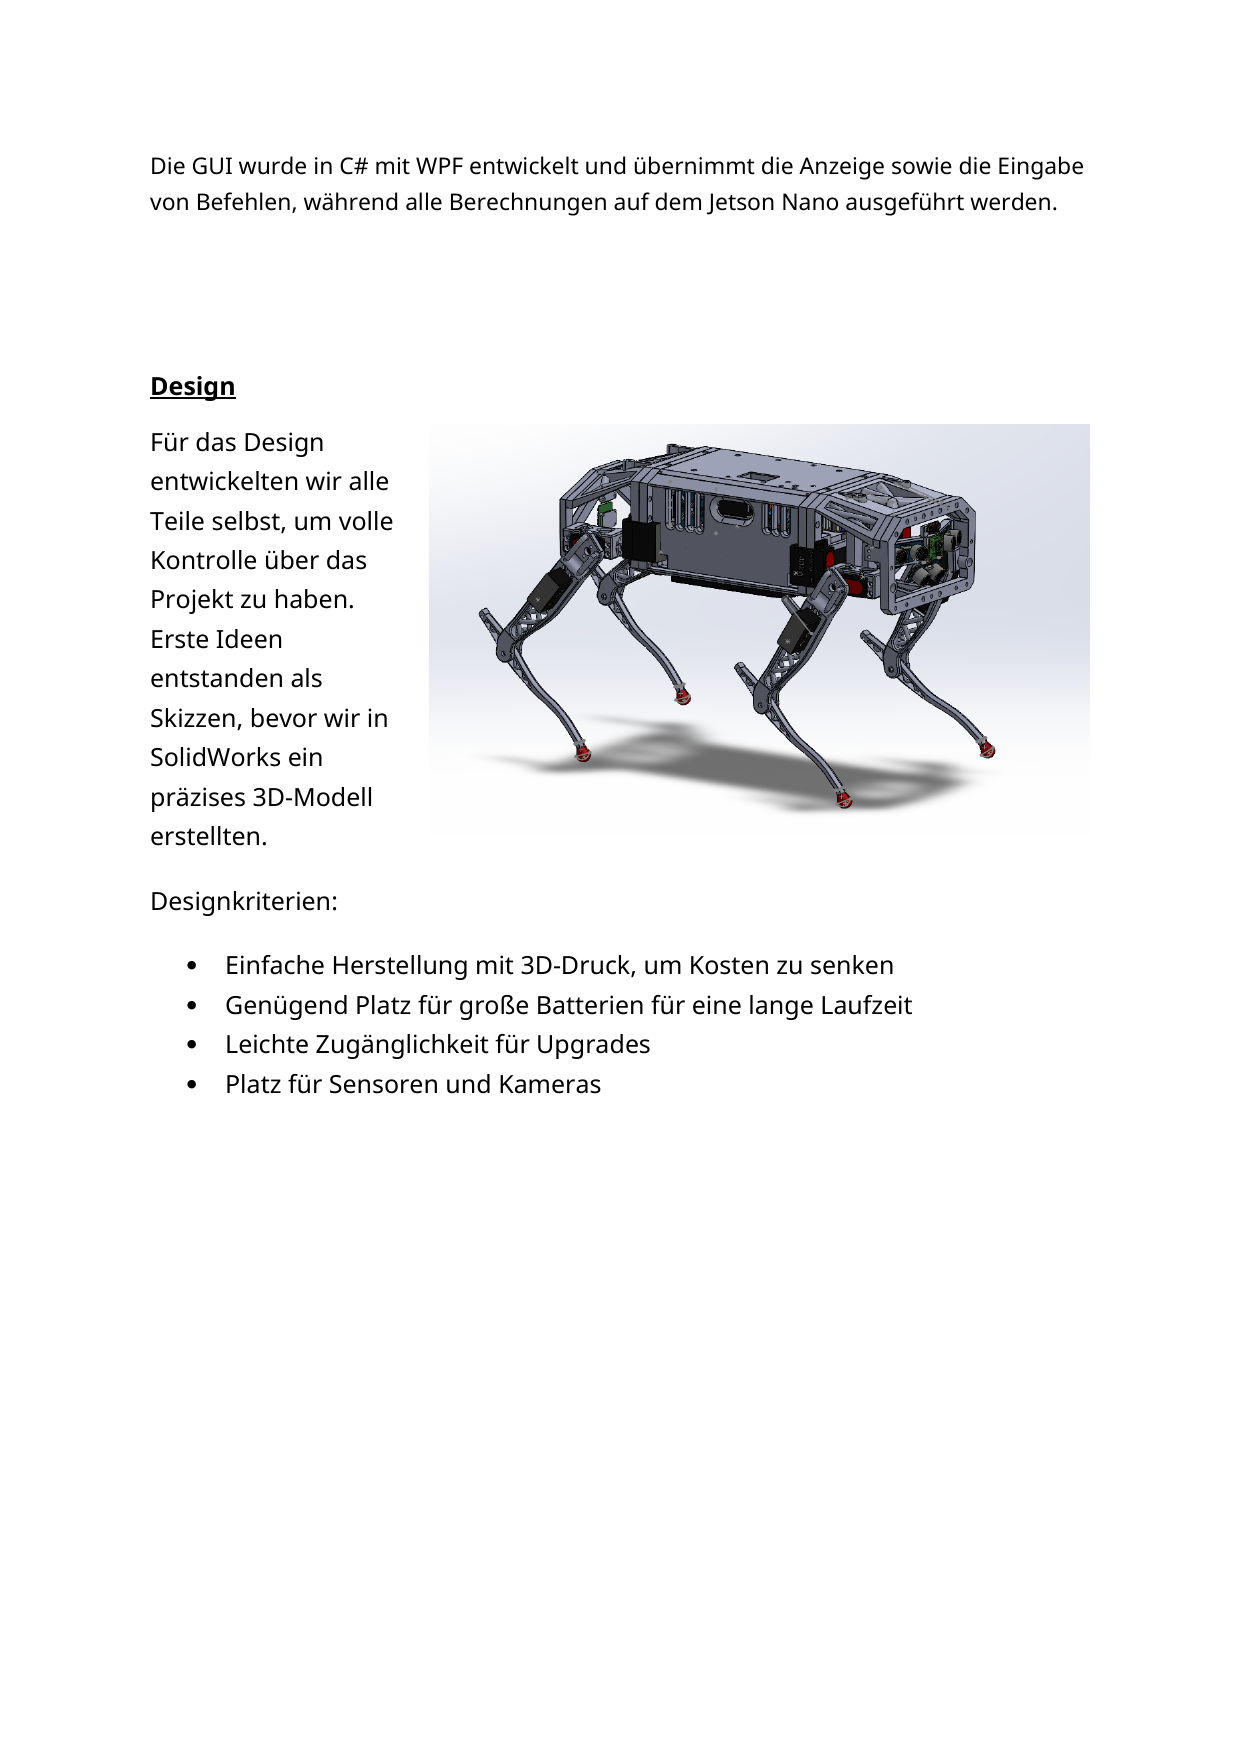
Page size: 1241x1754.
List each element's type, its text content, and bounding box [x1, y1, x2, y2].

text Für das Design entwickelten wir alle Teile selbst, um volle Kontrolle über das Projekt zu haben. Erste Ideen entstanden als Skizzen, bevor wir in SolidWorks ein präzises 3D-Modell erstellten. [150, 424, 1090, 853]
text Die GUI wurde in C# mit WPF entwickelt und übernimmt die Anzeige sowie die Eingabe von Befehlen, während alle Berechnungen auf dem Jetson Nano ausgeführt werden. [150, 150, 1090, 217]
list Platz für Sensoren und Kameras [187, 1066, 1090, 1101]
text Designkriterien: [150, 883, 1090, 918]
list Einfache Herstellung mit 3D-Druck, um Kosten zu senken [187, 948, 1090, 982]
list Genügend Platz für große Batterien für eine lange Laufzeit [187, 987, 1090, 1022]
list Leichte Zugänglichkeit für Upgrades [187, 1027, 1090, 1061]
text Design [150, 368, 1090, 402]
